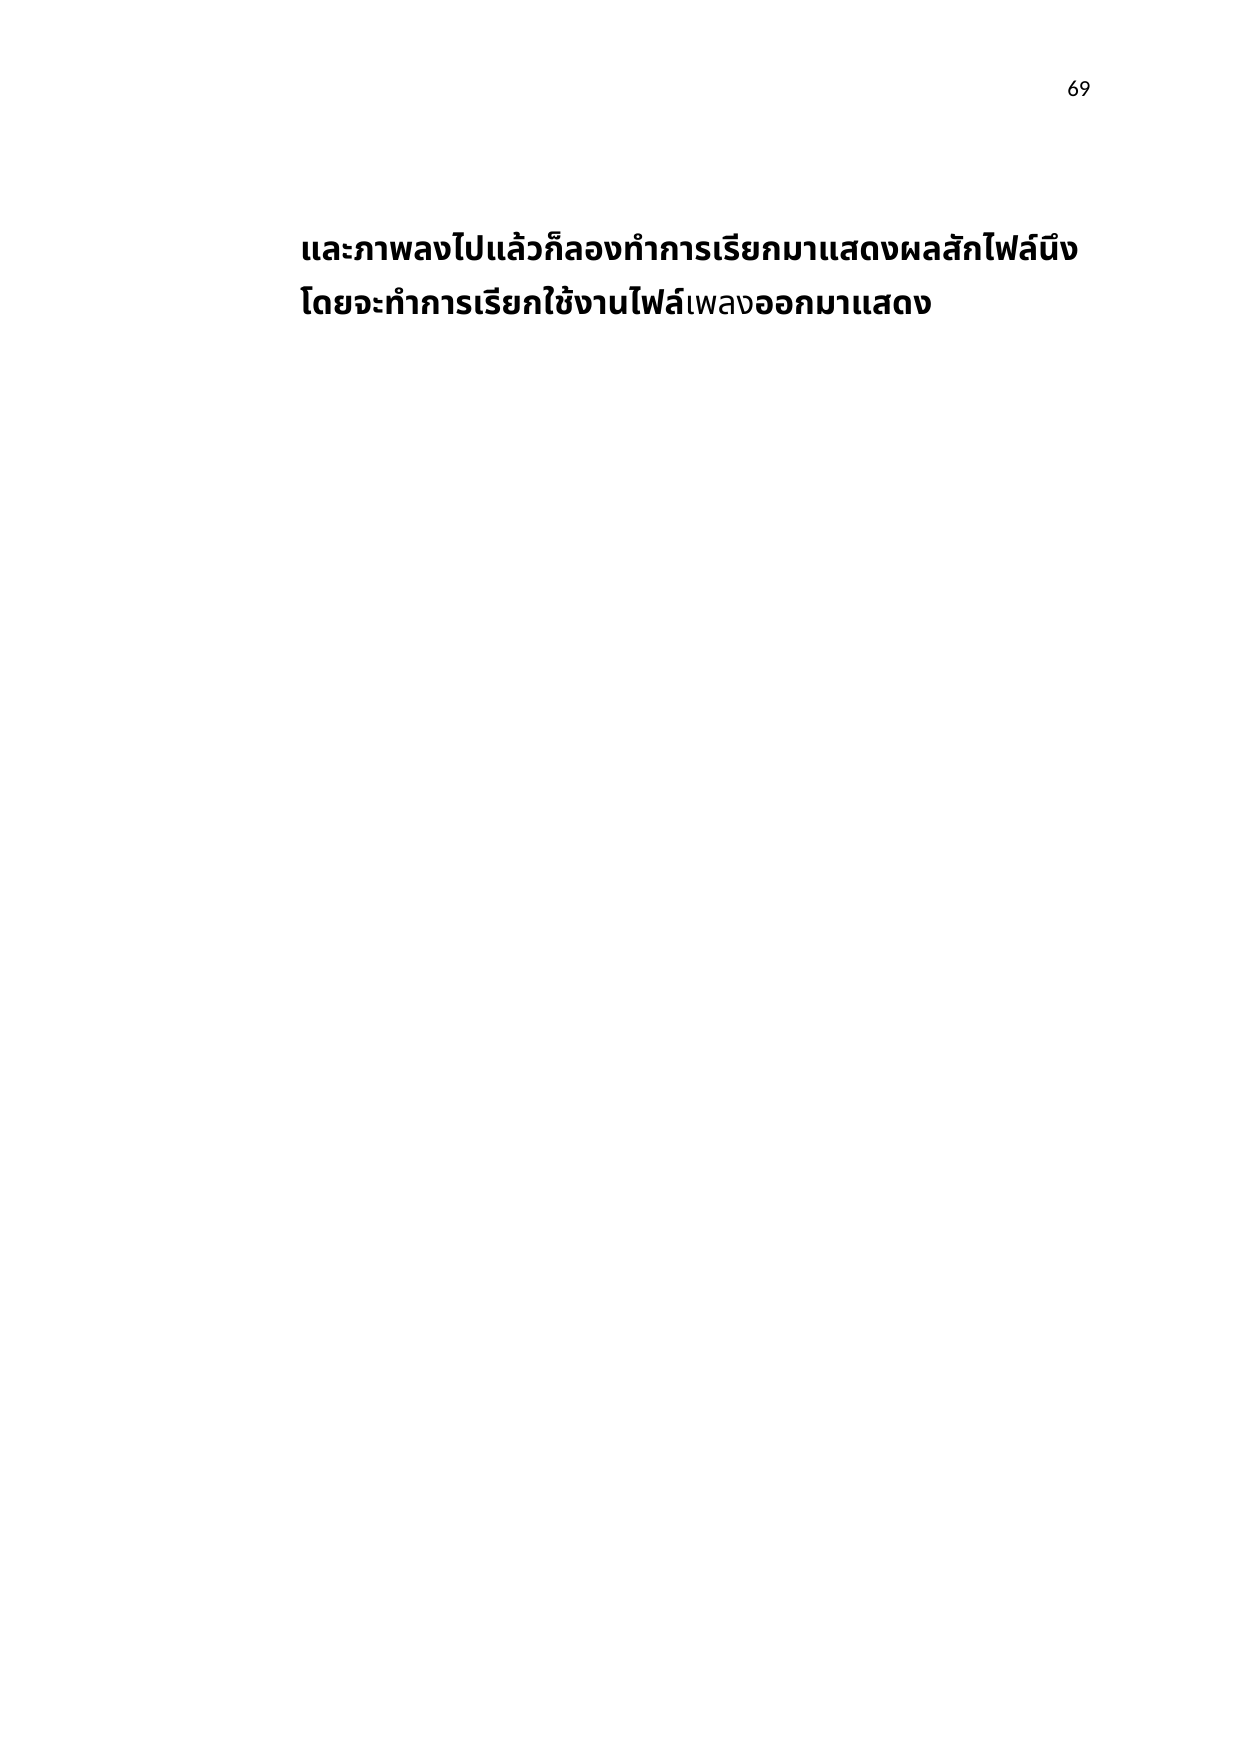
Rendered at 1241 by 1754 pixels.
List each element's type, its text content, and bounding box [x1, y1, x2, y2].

list เมื่อนำไปใส่แล้วก็ทดลองเรียกใช้งานไฟล์ที่ถูกเก็บ ถ้ามีการแสดงผลก็สำเร็จ ตัวอย่างจากที่ได้อัพโหลดไฟล์เพลงและภาพลงไปแล้วก็ลองทำการเรียกมาแสดงผลสักไฟล์นึง โดยจะทำการเรียกใช้งานไฟล์เพลงออกมาแสดง [247, 225, 1090, 330]
